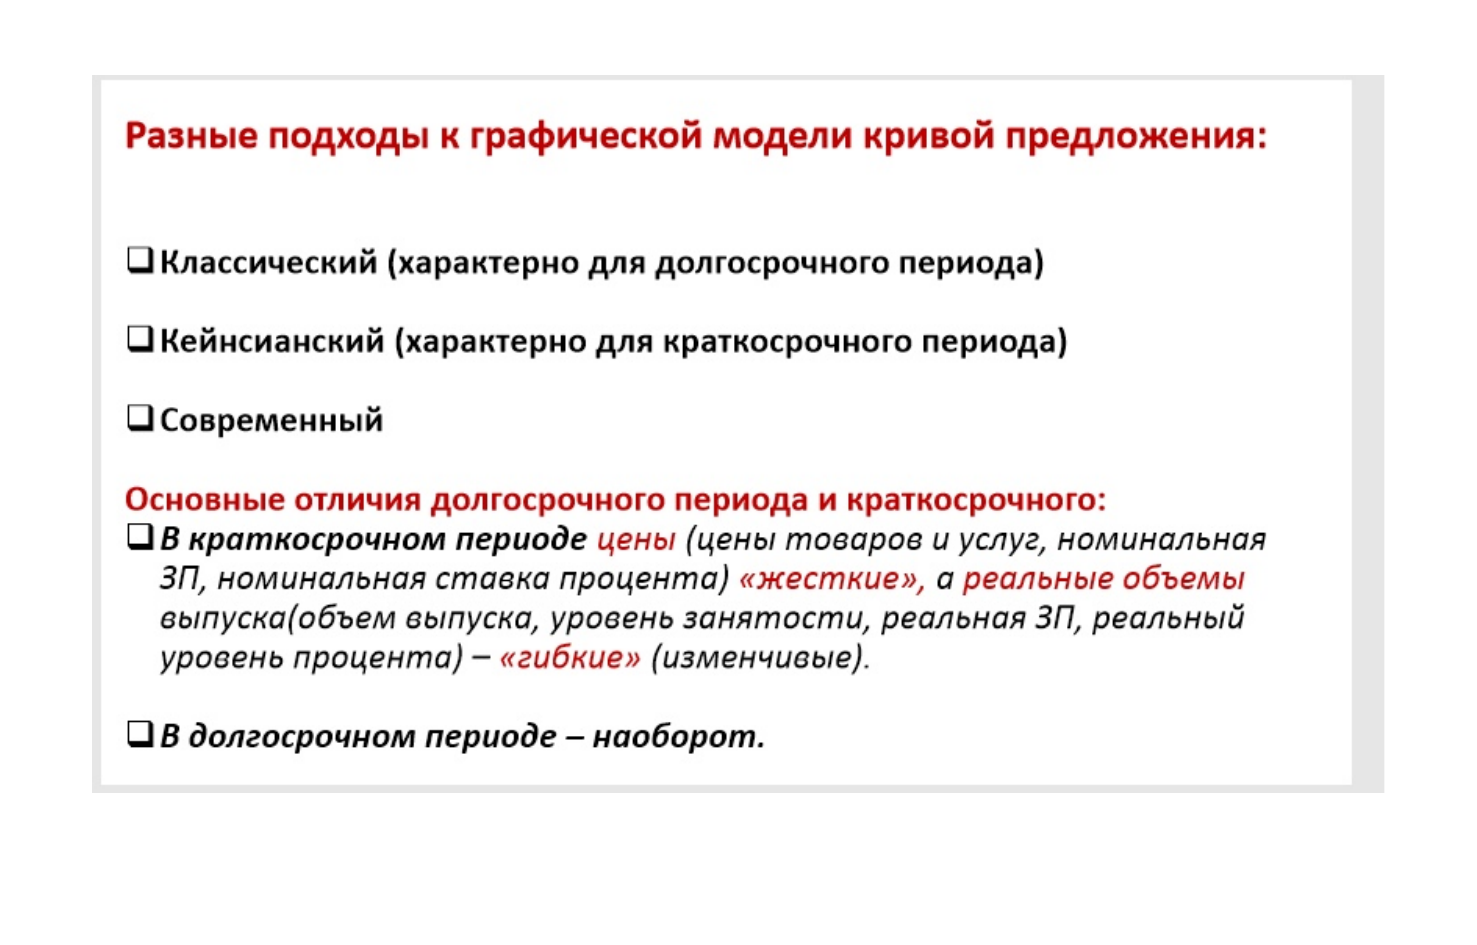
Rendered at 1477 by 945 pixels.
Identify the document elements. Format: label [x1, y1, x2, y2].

picture [92, 75, 1385, 793]
